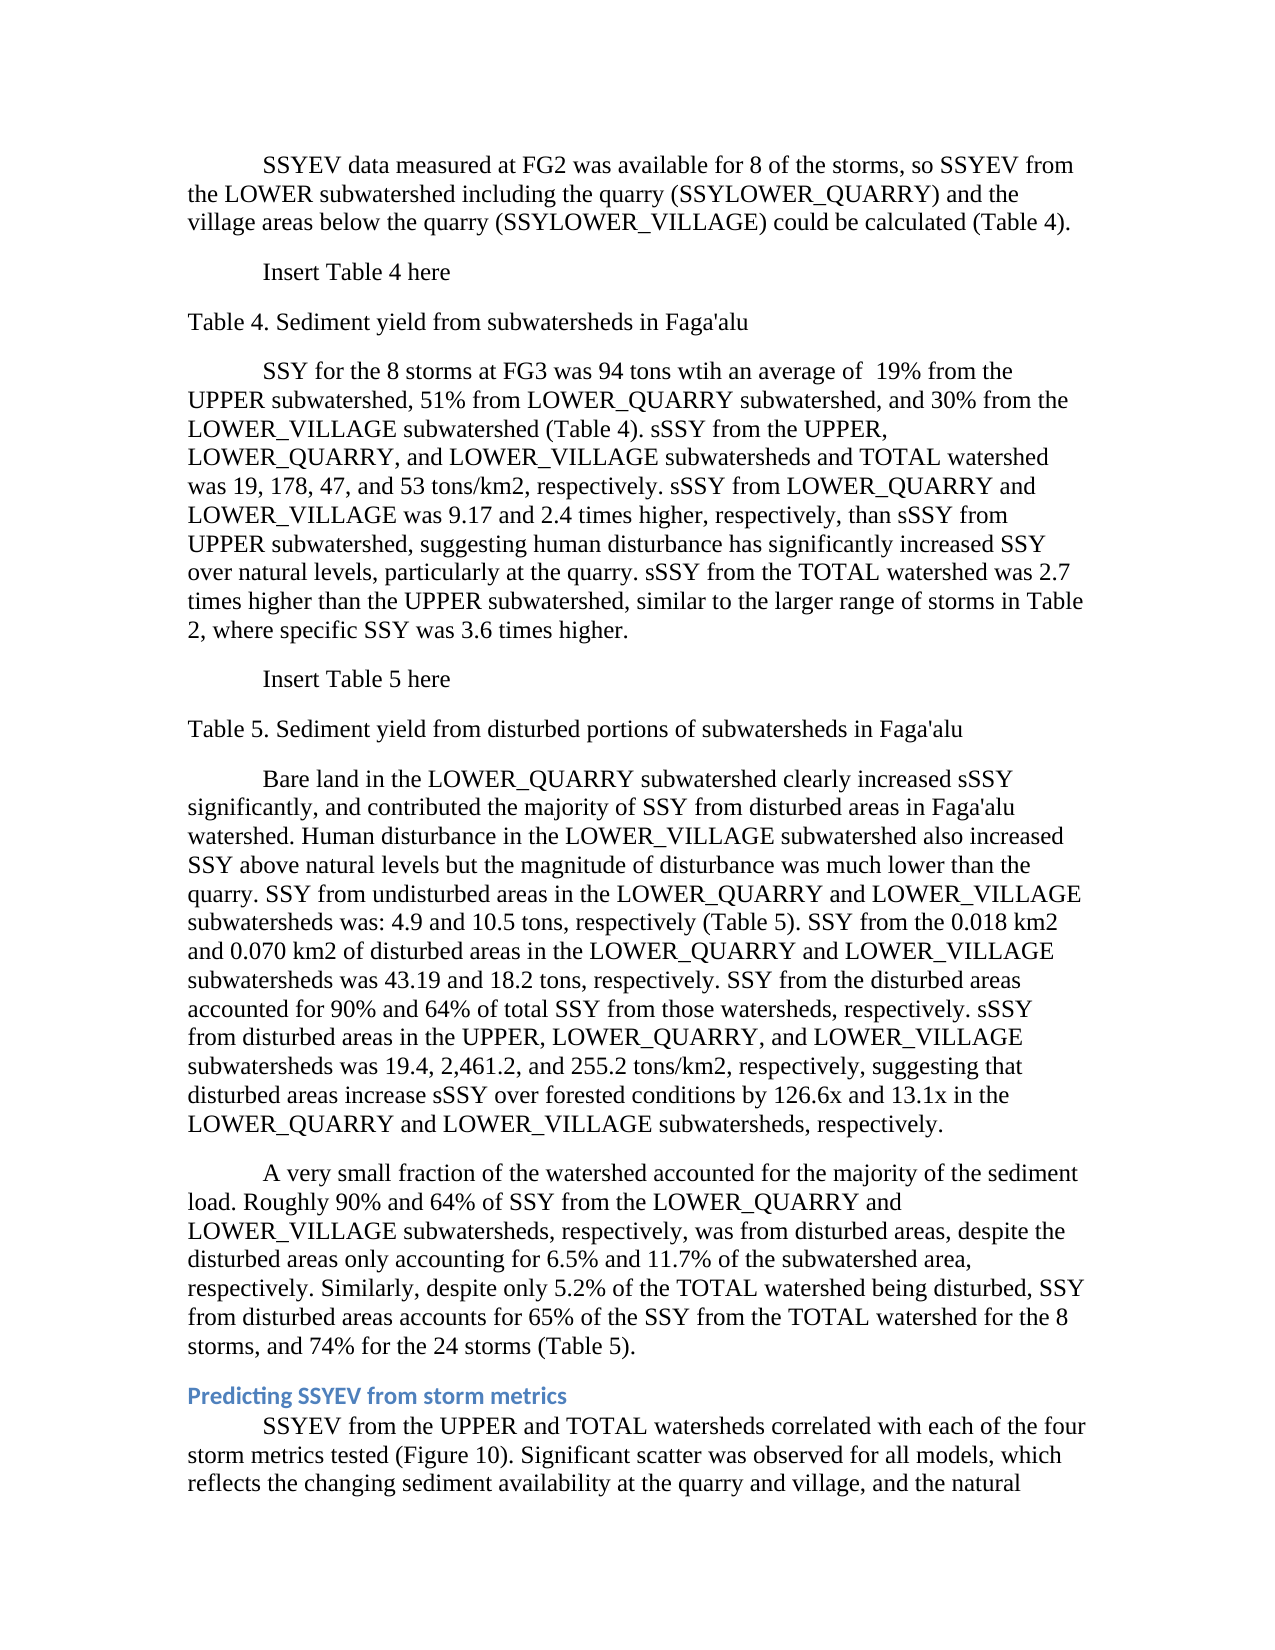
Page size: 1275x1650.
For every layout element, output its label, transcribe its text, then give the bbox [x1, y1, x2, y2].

text Insert Table 5 here [187, 664, 1087, 693]
text A very small fraction of the watershed accounted for the majority of the sediment load. Roughly 90% and 64% of SSY from the LOWER_QUARRY and LOWER_VILLAGE subwatersheds, respectively, was from disturbed areas, despite the disturbed areas only accounting for 6.5% and 11.7% of the subwatershed area, respectively. Similarly, despite only 5.2% of the TOTAL watershed being disturbed, SSY from disturbed areas accounts for 65% of the SSY from the TOTAL watershed for the 8 storms, and 74% for the 24 storms (Table 5). [187, 1158, 1087, 1359]
text Bare land in the LOWER_QUARRY subwatershed clearly increased sSSY significantly, and contributed the majority of SSY from disturbed areas in Faga'alu watershed. Human disturbance in the LOWER_VILLAGE subwatershed also increased SSY above natural levels but the magnitude of disturbance was much lower than the quarry. SSY from undisturbed areas in the LOWER_QUARRY and LOWER_VILLAGE subwatersheds was: 4.9 and 10.5 tons, respectively (Table 5). SSY from the 0.018 km2 and 0.070 km2 of disturbed areas in the LOWER_QUARRY and LOWER_VILLAGE subwatersheds was 43.19 and 18.2 tons, respectively. SSY from the disturbed areas accounted for 90% and 64% of total SSY from those watersheds, respectively. sSSY from disturbed areas in the UPPER, LOWER_QUARRY, and LOWER_VILLAGE subwatersheds was 19.4, 2,461.2, and 255.2 tons/km2, respectively, suggesting that disturbed areas increase sSSY over forested conditions by 126.6x and 13.1x in the LOWER_QUARRY and LOWER_VILLAGE subwatersheds, respectively. [187, 764, 1087, 1137]
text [187, 1411, 1087, 1497]
text SSYEV data measured at FG2 was available for 8 of the storms, so SSYEV from the LOWER subwatershed including the quarry (SSYLOWER_QUARRY) and the village areas below the quarry (SSYLOWER_VILLAGE) could be calculated (Table 4). [187, 150, 1087, 236]
text SSY for the 8 storms at FG3 was 94 tons wtih an average of 19% from the UPPER subwatershed, 51% from LOWER_QUARRY subwatershed, and 30% from the LOWER_VILLAGE subwatershed (Table 4). sSSY from the UPPER, LOWER_QUARRY, and LOWER_VILLAGE subwatersheds and TOTAL watershed was 19, 178, 47, and 53 tons/km2, respectively. sSSY from LOWER_QUARRY and LOWER_VILLAGE was 9.17 and 2.4 times higher, respectively, than sSSY from UPPER subwatershed, suggesting human disturbance has significantly increased SSY over natural levels, particularly at the quarry. sSSY from the TOTAL watershed was 2.7 times higher than the UPPER subwatershed, similar to the larger range of storms in Table 2, where specific SSY was 3.6 times higher. [187, 356, 1087, 644]
text Table 5. Sediment yield from disturbed portions of subwatersheds in Faga'alu [187, 714, 1087, 743]
text Table 4. Sediment yield from subwatersheds in Faga'alu [187, 307, 1087, 335]
subtitle Predicting SSYEV from storm metrics [187, 1380, 1087, 1411]
text Insert Table 4 here [187, 257, 1087, 286]
